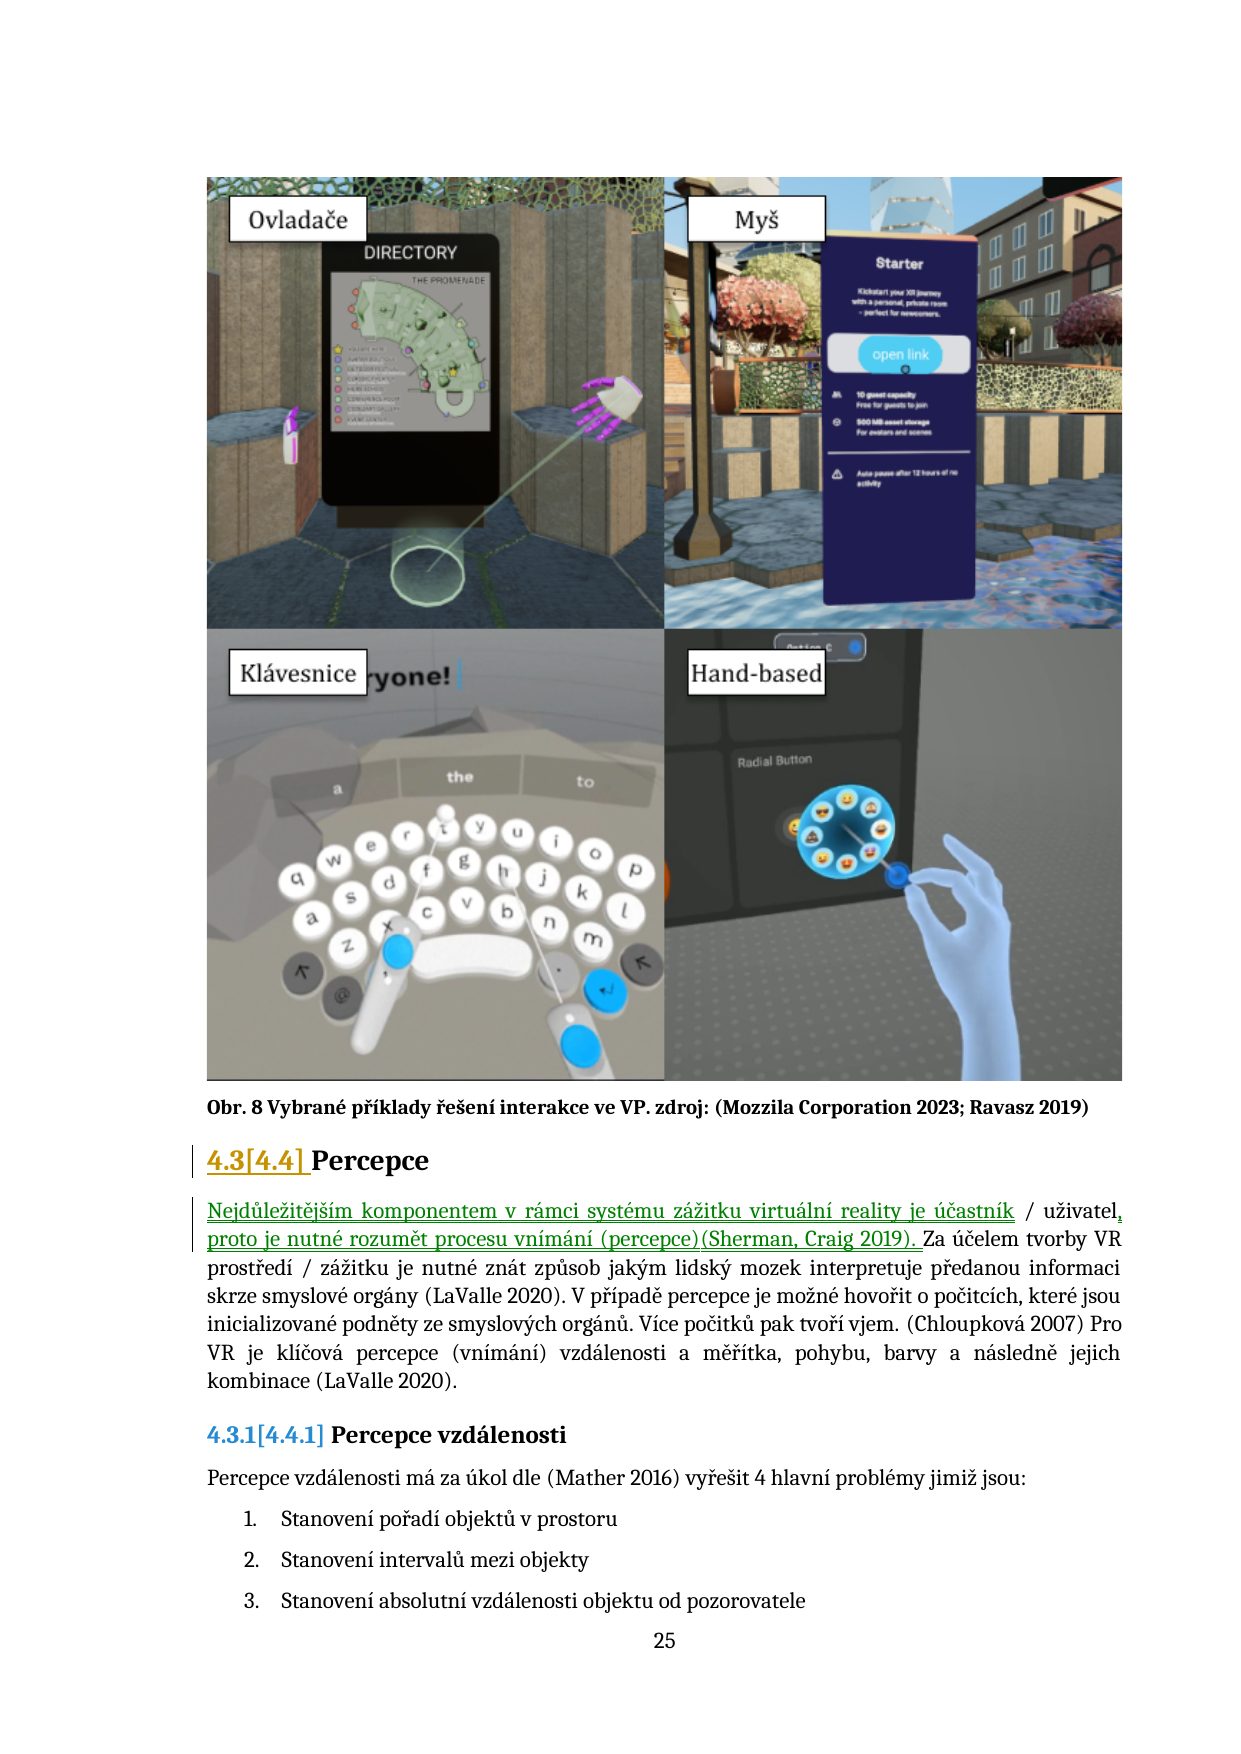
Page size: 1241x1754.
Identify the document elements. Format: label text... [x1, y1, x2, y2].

text Percepce vzdálenosti má za úkol dle (Mather 2016) vyřešit 4 hlavní problémy jimiž jsou: [207, 1465, 1122, 1491]
picture [206, 177, 1123, 1081]
subtitle Percepce [207, 1144, 1122, 1178]
list Stanovení intervalů mezi objekty [244, 1547, 1122, 1573]
subtitle Percepce vzdálenosti [207, 1421, 1122, 1450]
list Stanovení pořadí objektů v prostoru [244, 1506, 1122, 1532]
list Stanovení absolutní vzdálenosti objektu od pozorovatele [244, 1588, 1122, 1614]
text / uživatelZa účelem tvorby VR prostředí / zážitku je nutné znát způsob jakým lidský mozek interpretuje předanou informaci skrze smyslové orgány (LaValle 2020). V případě percepce je možné hovořit o počitcích, které jsou inicializované podněty ze smyslových orgánů. Více počitků pak tvoří vjem. (Chloupková 2007) Pro VR je klíčová percepce (vnímání) vzdálenosti a měřítka, pohybu, barvy a následně jejich kombinace (LaValle 2020). [207, 1197, 1122, 1394]
text Obr. 8 Vybrané příklady řešení interakce ve VP. zdroj: (Mozzila Corporation 2023; Ravasz 2019) [207, 1096, 1122, 1119]
